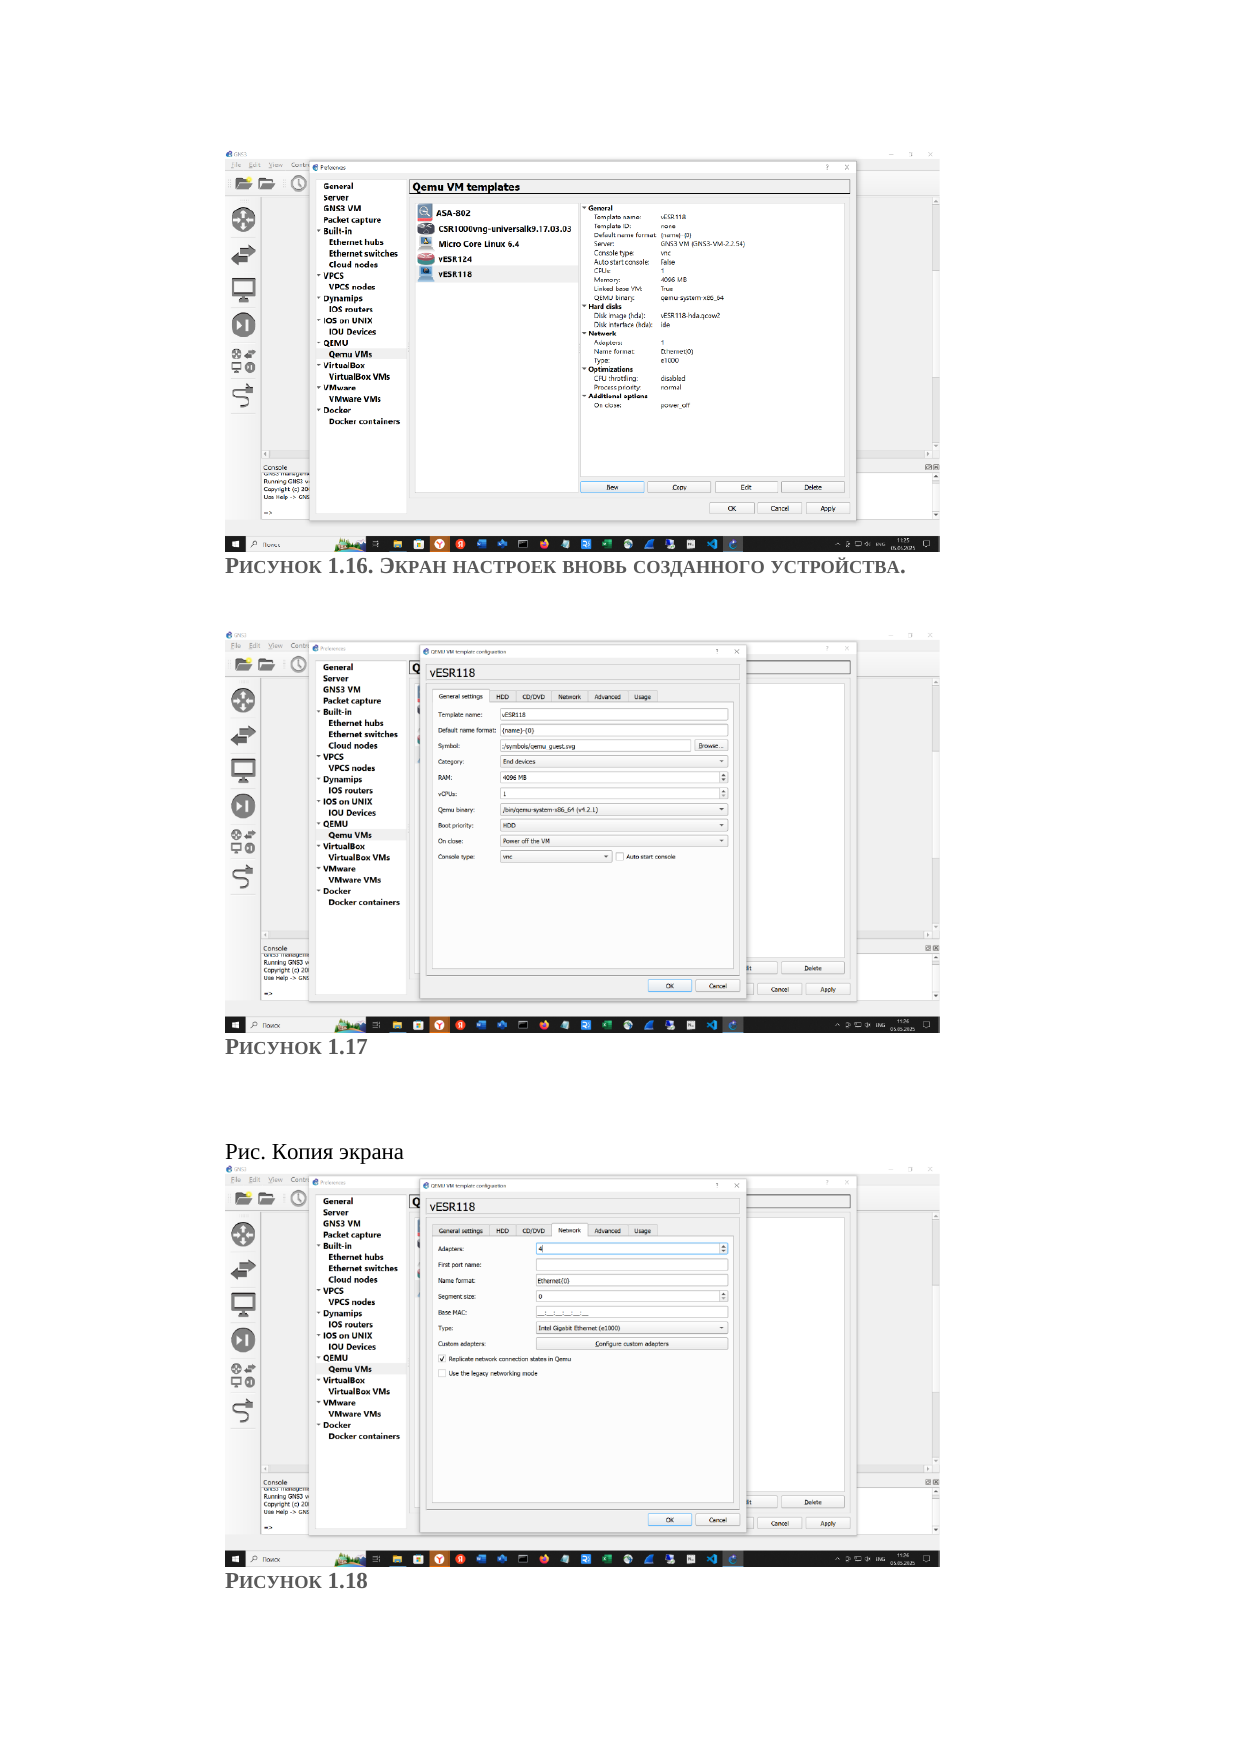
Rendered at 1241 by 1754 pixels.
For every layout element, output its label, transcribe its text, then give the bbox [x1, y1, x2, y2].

text Рисунок . [150, 1033, 1090, 1059]
picture [225, 150, 940, 552]
picture [225, 1164, 940, 1567]
text Рис. Копия экрана [150, 1138, 1090, 1165]
text Рисунок .. Экран настроек вновь созданного устройства. [150, 552, 1090, 578]
text Рисунок . [150, 1567, 1090, 1593]
picture [225, 631, 940, 1033]
